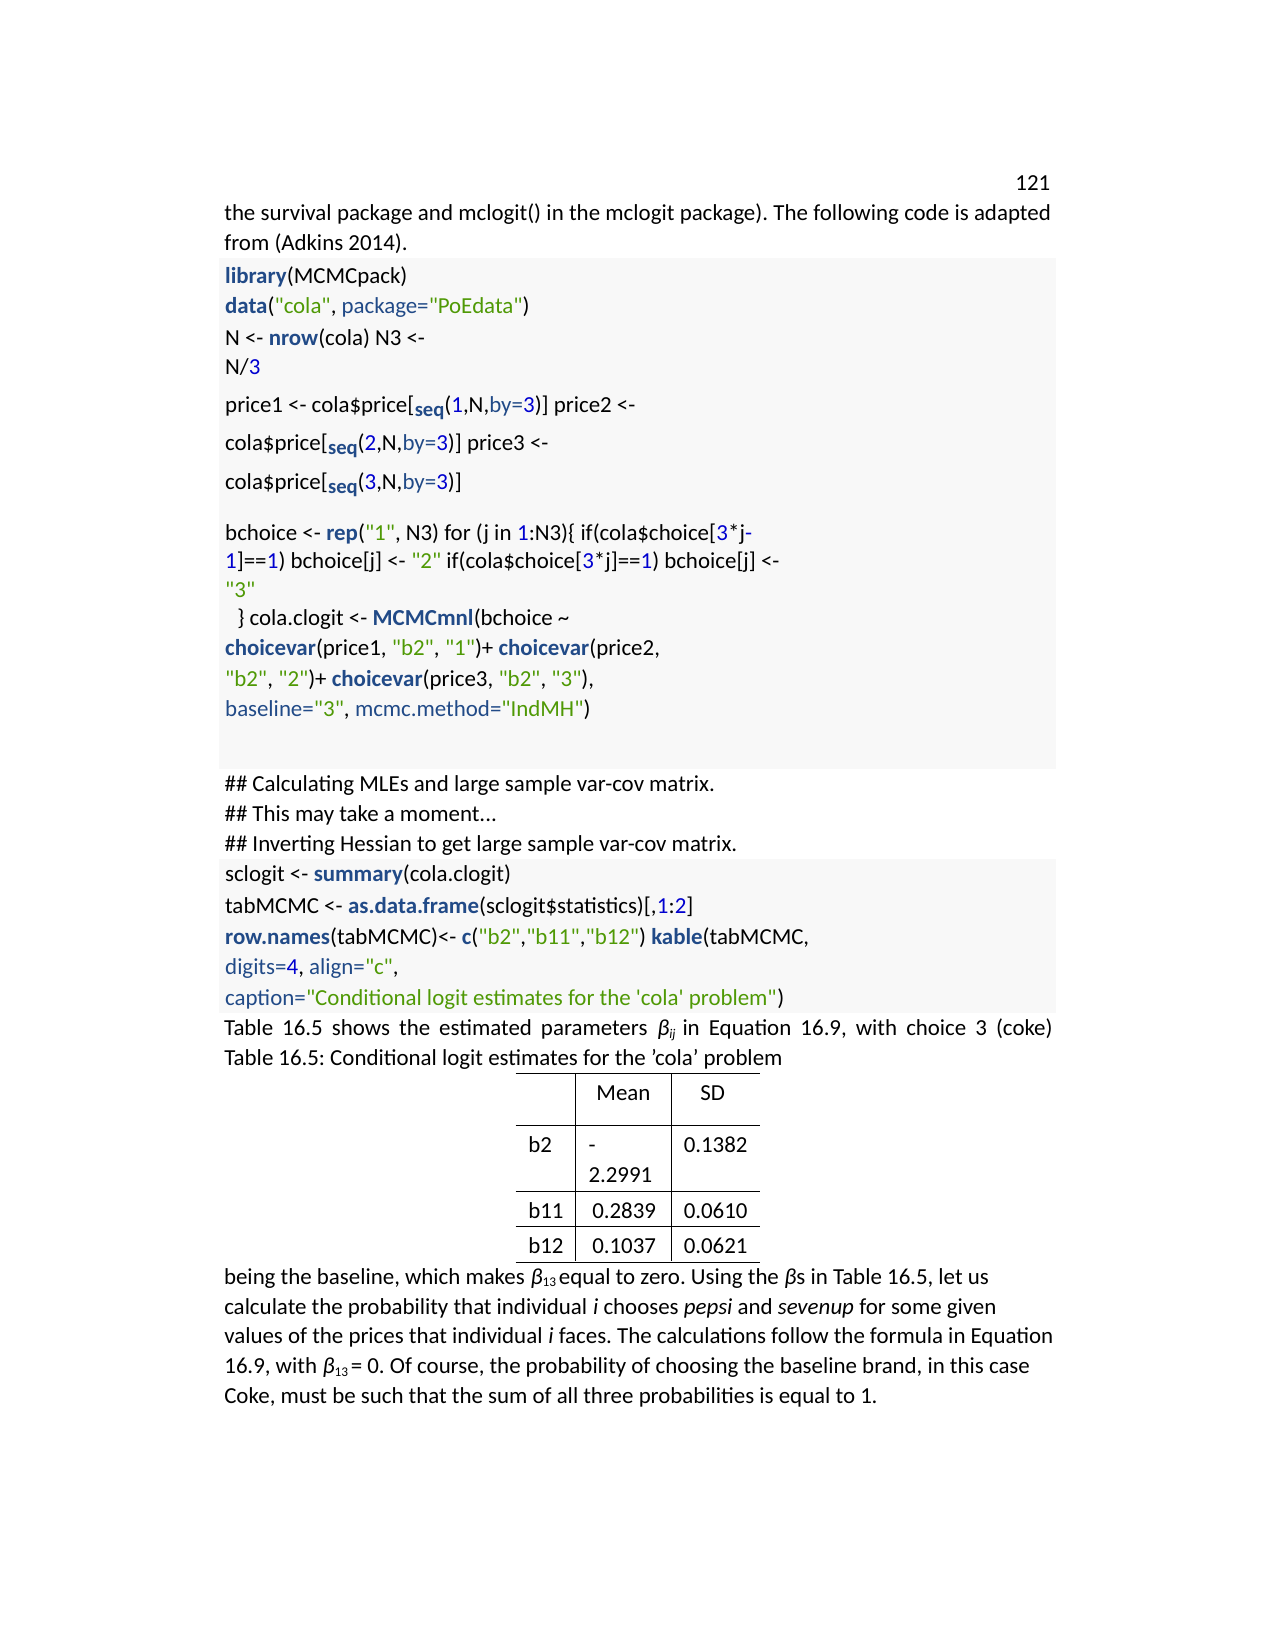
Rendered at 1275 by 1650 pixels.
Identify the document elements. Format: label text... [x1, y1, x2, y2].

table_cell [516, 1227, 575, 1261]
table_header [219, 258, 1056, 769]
text ## This may take a moment... [224, 799, 1054, 827]
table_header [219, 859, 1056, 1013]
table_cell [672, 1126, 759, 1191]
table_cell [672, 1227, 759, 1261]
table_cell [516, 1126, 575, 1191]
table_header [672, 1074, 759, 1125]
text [224, 198, 1053, 256]
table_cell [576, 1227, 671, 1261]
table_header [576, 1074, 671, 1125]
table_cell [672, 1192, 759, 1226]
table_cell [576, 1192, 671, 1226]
text ## Inverting Hessian to get large sample var-cov matrix. [224, 829, 1054, 857]
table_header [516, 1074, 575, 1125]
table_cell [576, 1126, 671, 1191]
text Table 16.5 shows the estimated parameters βij in Equation 16.9, with choice 3 (coke) Table 16.5: Conditional logit estimates for the ’cola’ problem [224, 1013, 1053, 1071]
text ## Calculating MLEs and large sample var-cov matrix. [224, 769, 1054, 797]
text being the baseline, which makes β13 equal to zero. Using the βs in Table 16.5, let us calculate the probability that individual i chooses pepsi and sevenup for some given values of the prices that individual i faces. The calculations follow the formula in Equation 16.9, with β13 = 0. Of course, the probability of choosing the baseline brand, in this case Coke, must be such that the sum of all three probabilities is equal to 1. [224, 1262, 1054, 1409]
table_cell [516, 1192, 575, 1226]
